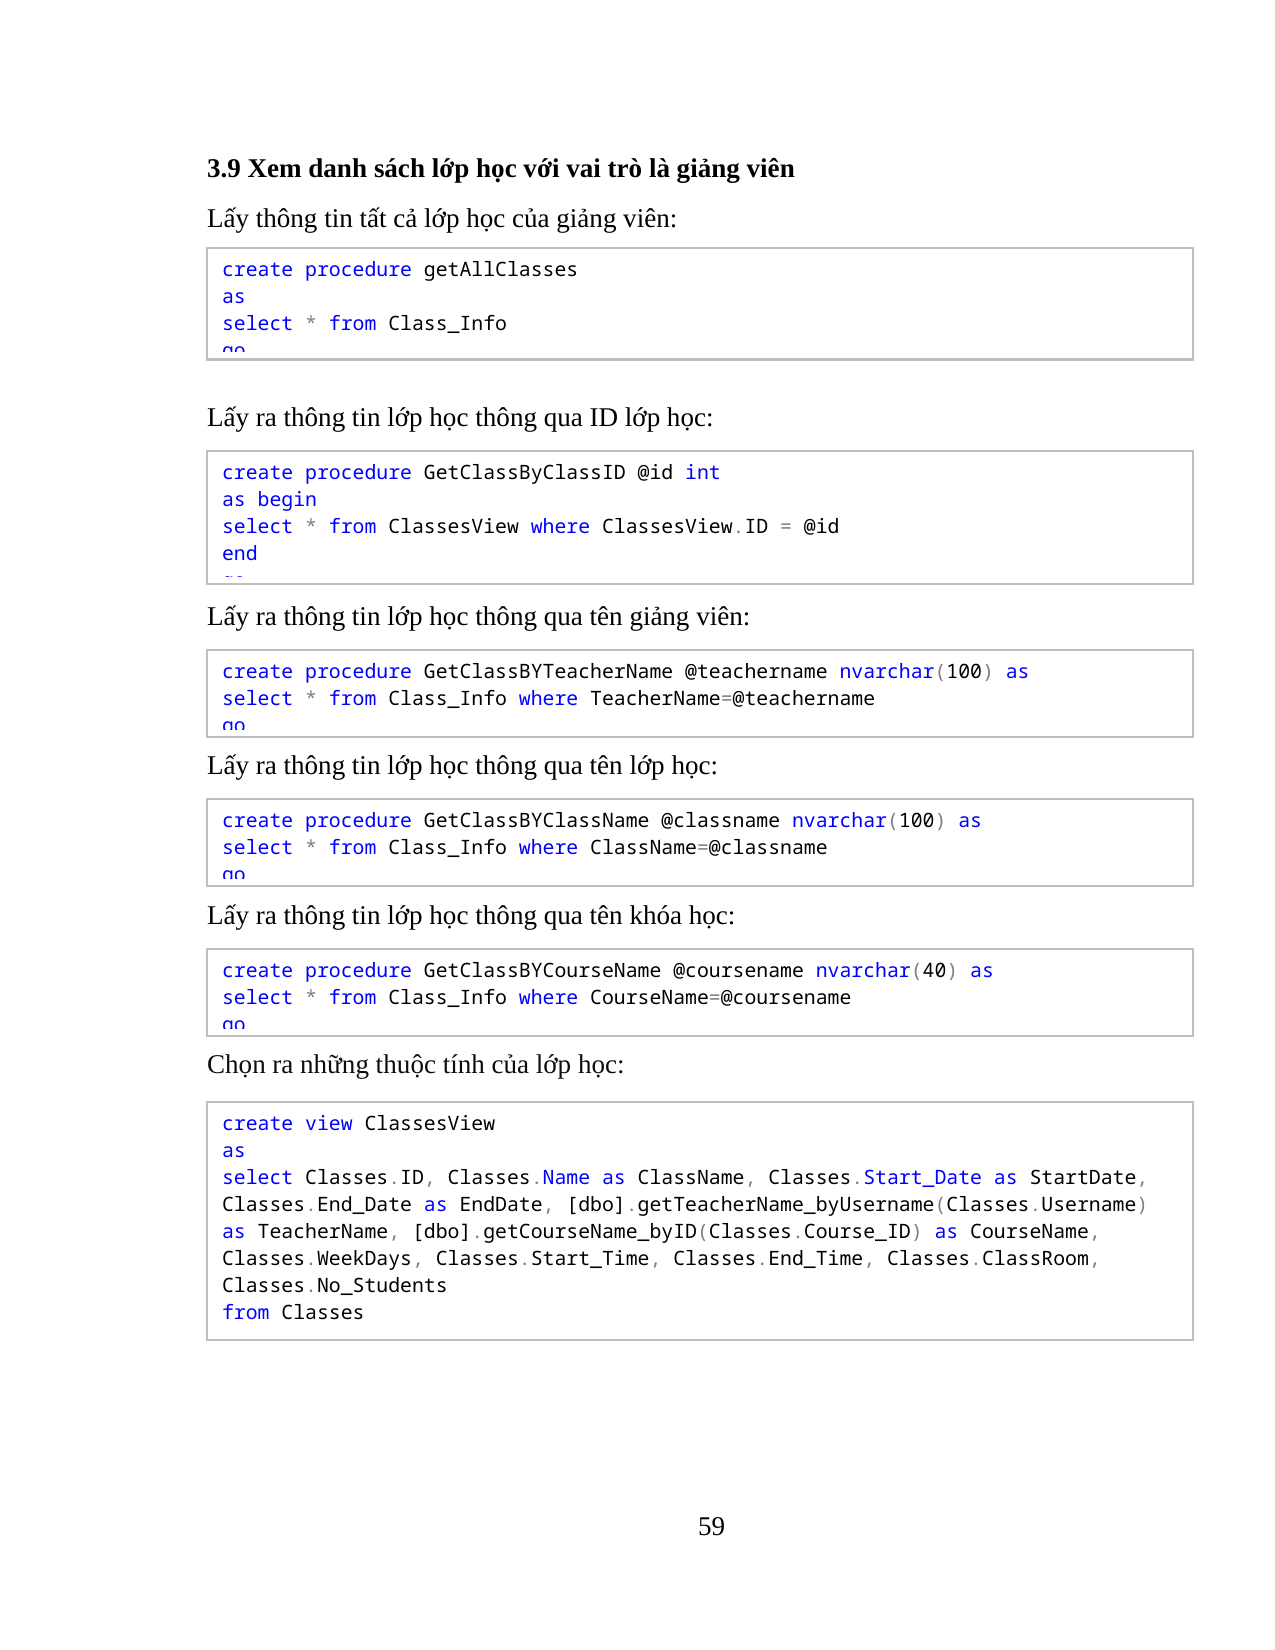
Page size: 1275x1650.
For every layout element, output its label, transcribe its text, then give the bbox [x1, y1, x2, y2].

text Chọn ra những thuộc tính của lớp học: [148, 1048, 1152, 1079]
text Lấy thông tin tất cả lớp học của giảng viên: [207, 202, 1157, 233]
text Lấy ra thông tin lớp học thông qua tên khóa học: [207, 899, 1157, 930]
subtitle 3.9 Xem danh sách lớp học với vai trò là giảng viên [148, 152, 1157, 183]
text Lấy ra thông tin lớp học thông qua tên lớp học: [207, 749, 1157, 781]
text Lấy ra thông tin lớp học thông qua tên giảng viên: [207, 600, 1157, 631]
text Lấy ra thông tin lớp học thông qua ID lớp học: [207, 401, 1157, 432]
